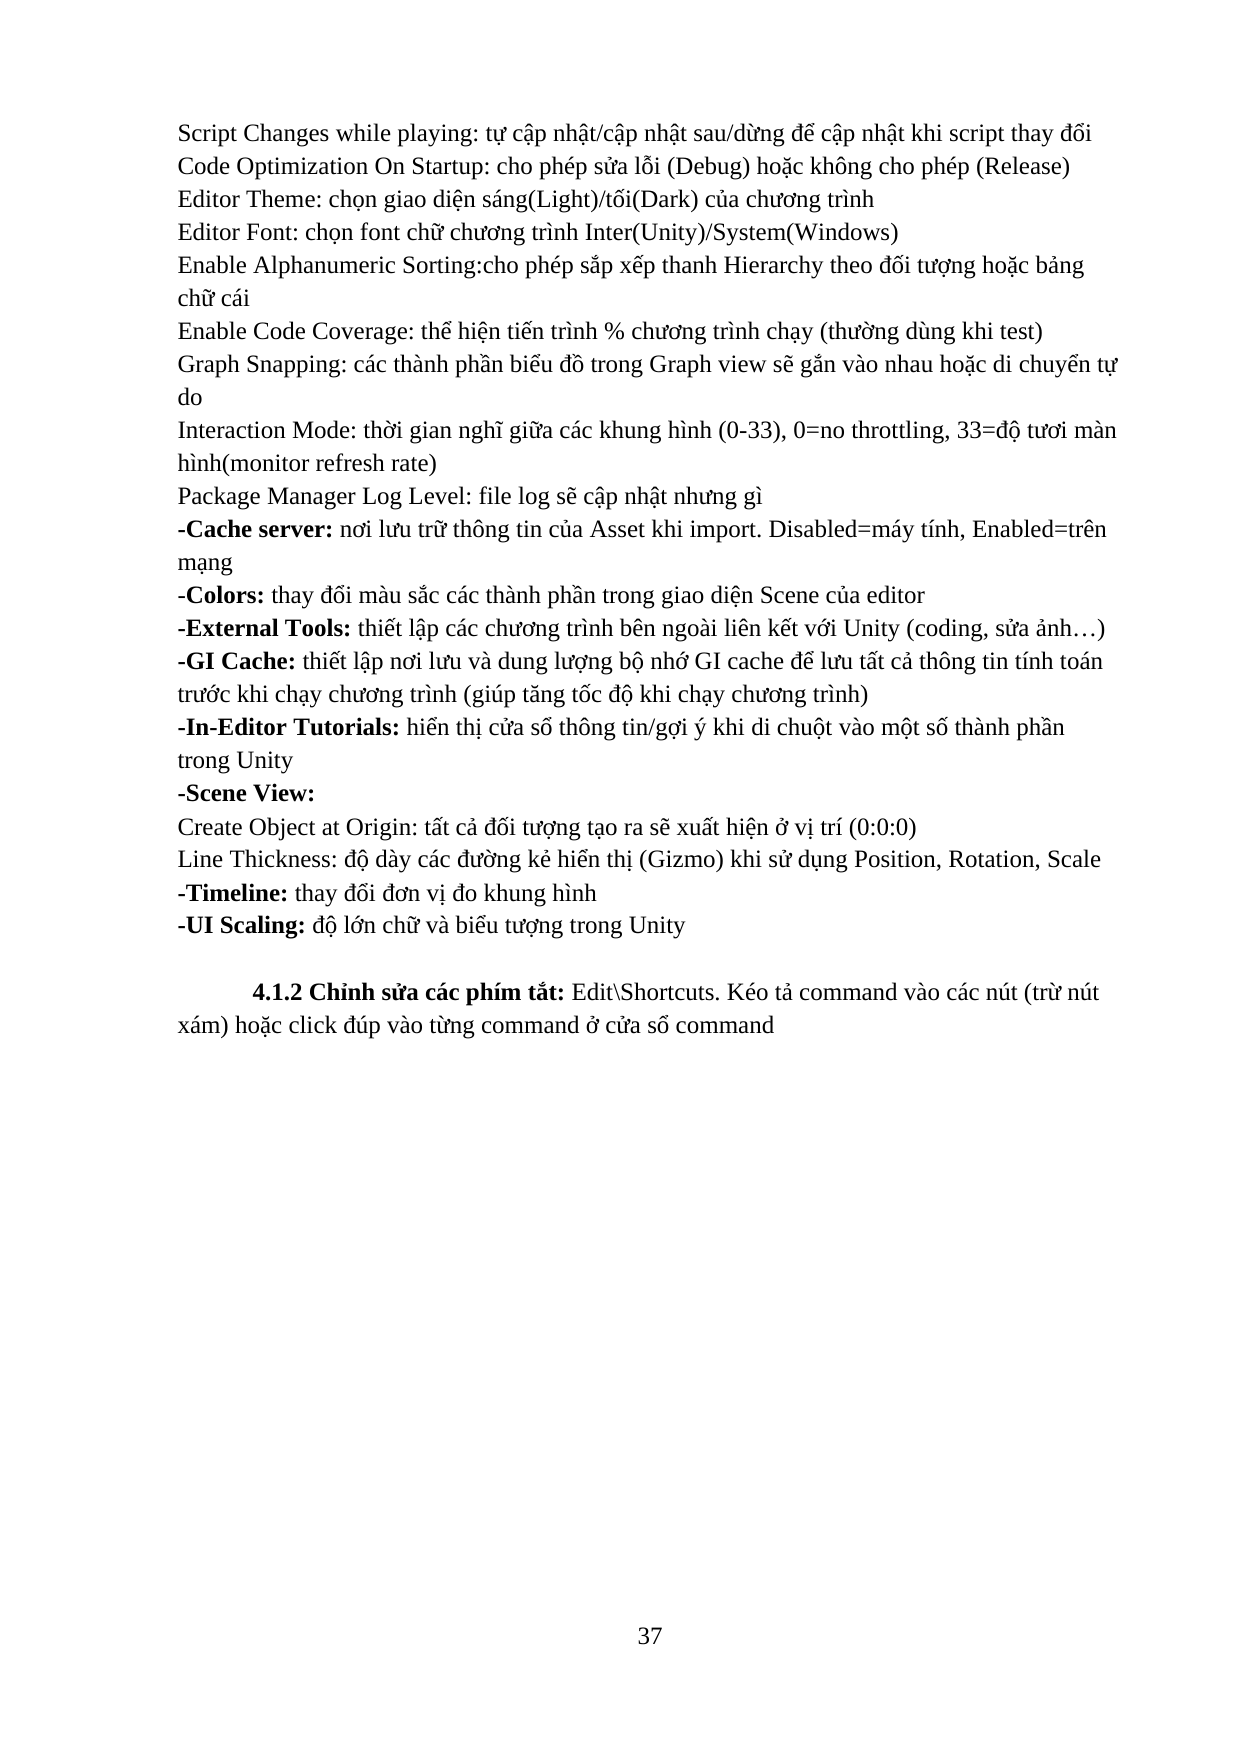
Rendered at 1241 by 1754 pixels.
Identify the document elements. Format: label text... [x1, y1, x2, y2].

text Create Object at Origin: tất cả đối tượng tạo ra sẽ xuất hiện ở vị trí (0:0:0) [177, 812, 1122, 840]
text -External Tools: thiết lập các chương trình bên ngoài liên kết với Unity (coding, sửa ảnh…) [177, 613, 1122, 642]
text -UI Scaling: độ lớn chữ và biểu tượng trong Unity [177, 911, 1122, 939]
text -GI Cache: thiết lập nơi lưu và dung lượng bộ nhớ GI cache để lưu tất cả thông tin tính toán trước khi chạy chương trình (giúp tăng tốc độ khi chạy chương trình) [177, 646, 1122, 708]
text Package Manager Log Level: file log sẽ cập nhật nhưng gì [177, 481, 1122, 510]
text 4.1.2 Chỉnh sửa các phím tắt: Edit\Shortcuts. Kéo tả command vào các nút (trừ nút xám) hoặc click đúp vào từng command ở cửa sổ command [177, 977, 1122, 1038]
text Enable Code Coverage: thể hiện tiến trình % chương trình chạy (thường dùng khi test) [177, 316, 1122, 345]
text Interaction Mode: thời gian nghĩ giữa các khung hình (0-33), 0=no throttling, 33=độ tươi màn hình(monitor refresh rate) [177, 415, 1122, 477]
text Editor Font: chọn font chữ chương trình Inter(Unity)/System(Windows) [177, 217, 1122, 246]
text Line Thickness: độ dày các đường kẻ hiển thị (Gizmo) khi sử dụng Position, Rotation, Scale [177, 844, 1122, 873]
text -Scene View: [177, 778, 1122, 807]
text Enable Alphanumeric Sorting:cho phép sắp xếp thanh Hierarchy theo đối tượng hoặc bảng chữ cái [177, 250, 1122, 312]
text -In-Editor Tutorials: hiển thị cửa sổ thông tin/gợi ý khi di chuột vào một số thành phần trong Unity [177, 712, 1122, 774]
text Editor Theme: chọn giao diện sáng(Light)/tối(Dark) của chương trình [177, 184, 1122, 213]
text Code Optimization On Startup: cho phép sửa lỗi (Debug) hoặc không cho phép (Release) [177, 151, 1122, 180]
text -Colors: thay đổi màu sắc các thành phần trong giao diện Scene của editor [177, 580, 1122, 609]
text -Cache server: nơi lưu trữ thông tin của Asset khi import. Disabled=máy tính, Enabled=trên mạng [177, 514, 1122, 576]
text Graph Snapping: các thành phần biểu đồ trong Graph view sẽ gắn vào nhau hoặc di chuyển tự do [177, 349, 1122, 411]
text Script Changes while playing: tự cập nhật/cập nhật sau/dừng để cập nhật khi script thay đổi [177, 118, 1122, 147]
text -Timeline: thay đổi đơn vị đo khung hình [177, 878, 1122, 906]
